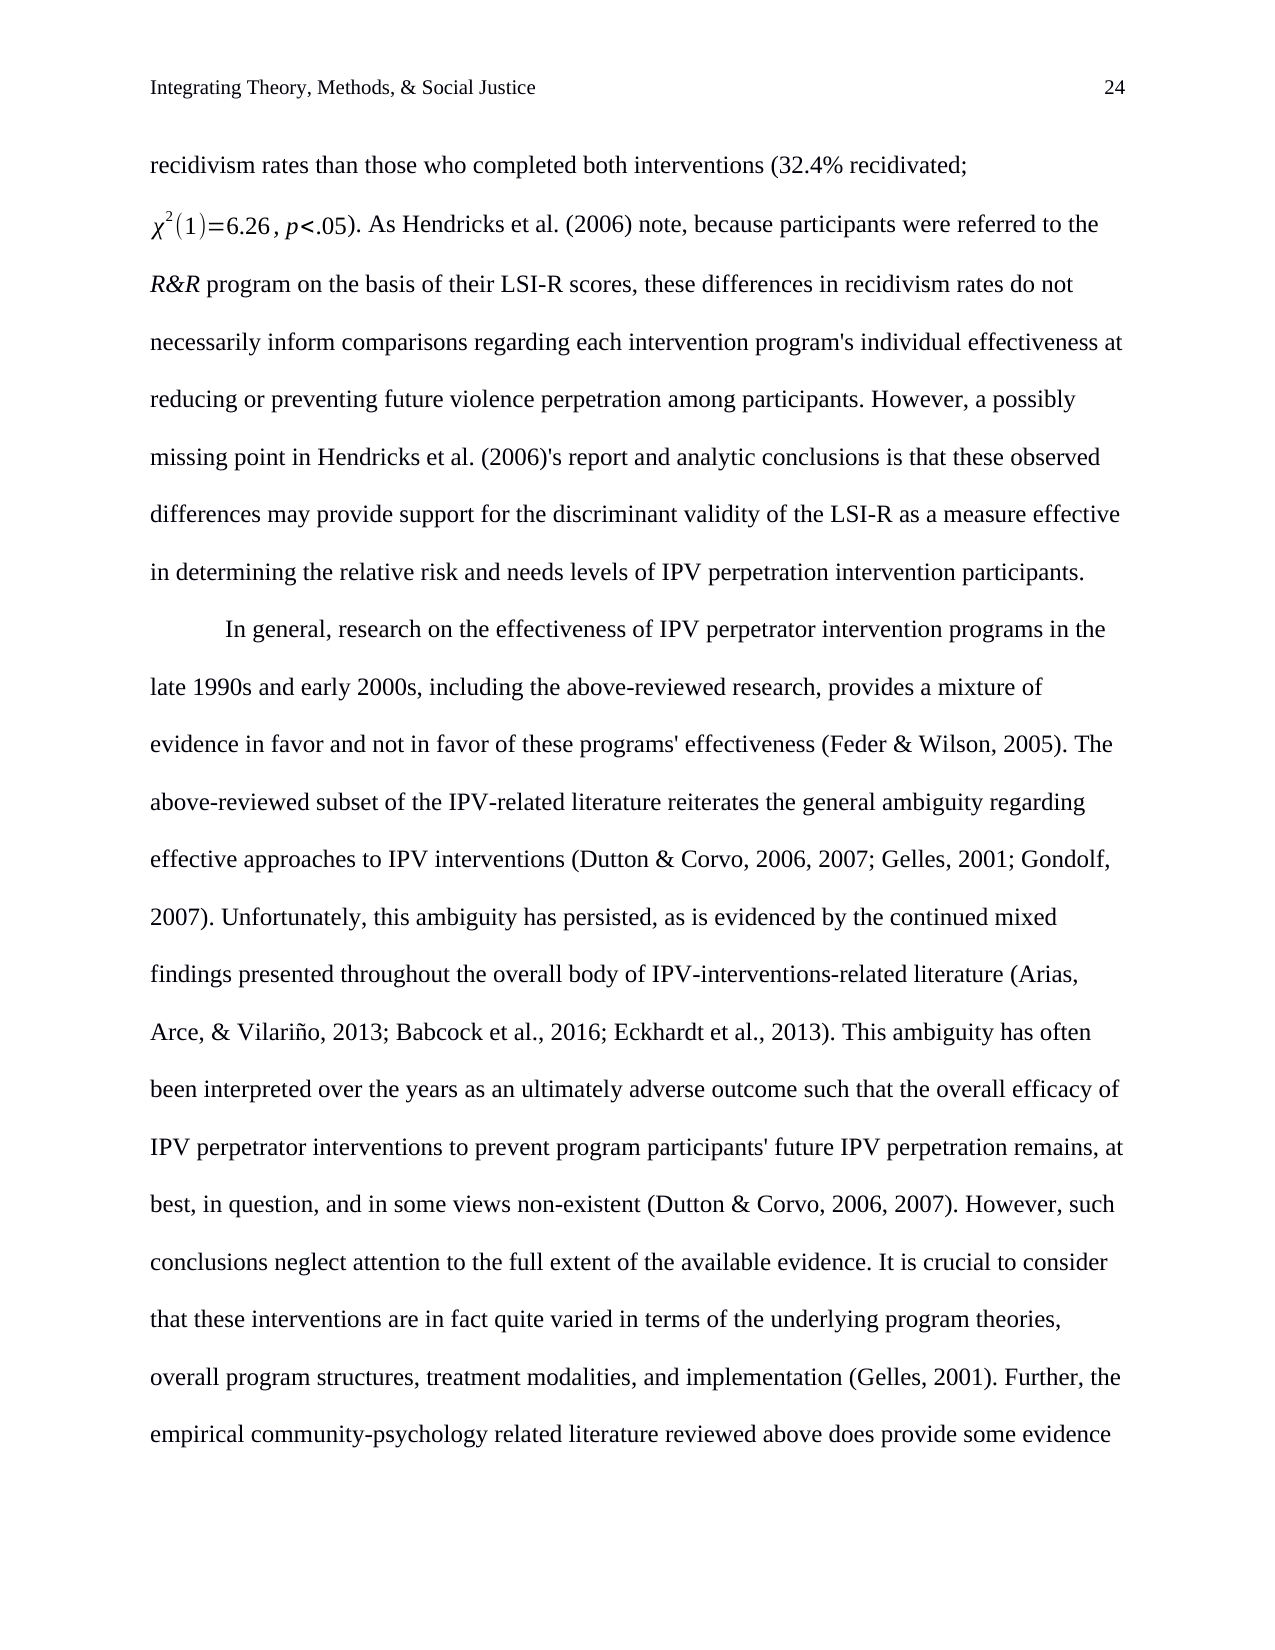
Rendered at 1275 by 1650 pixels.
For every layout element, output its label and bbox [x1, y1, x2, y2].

text [150, 614, 1125, 1448]
text [150, 150, 1125, 585]
